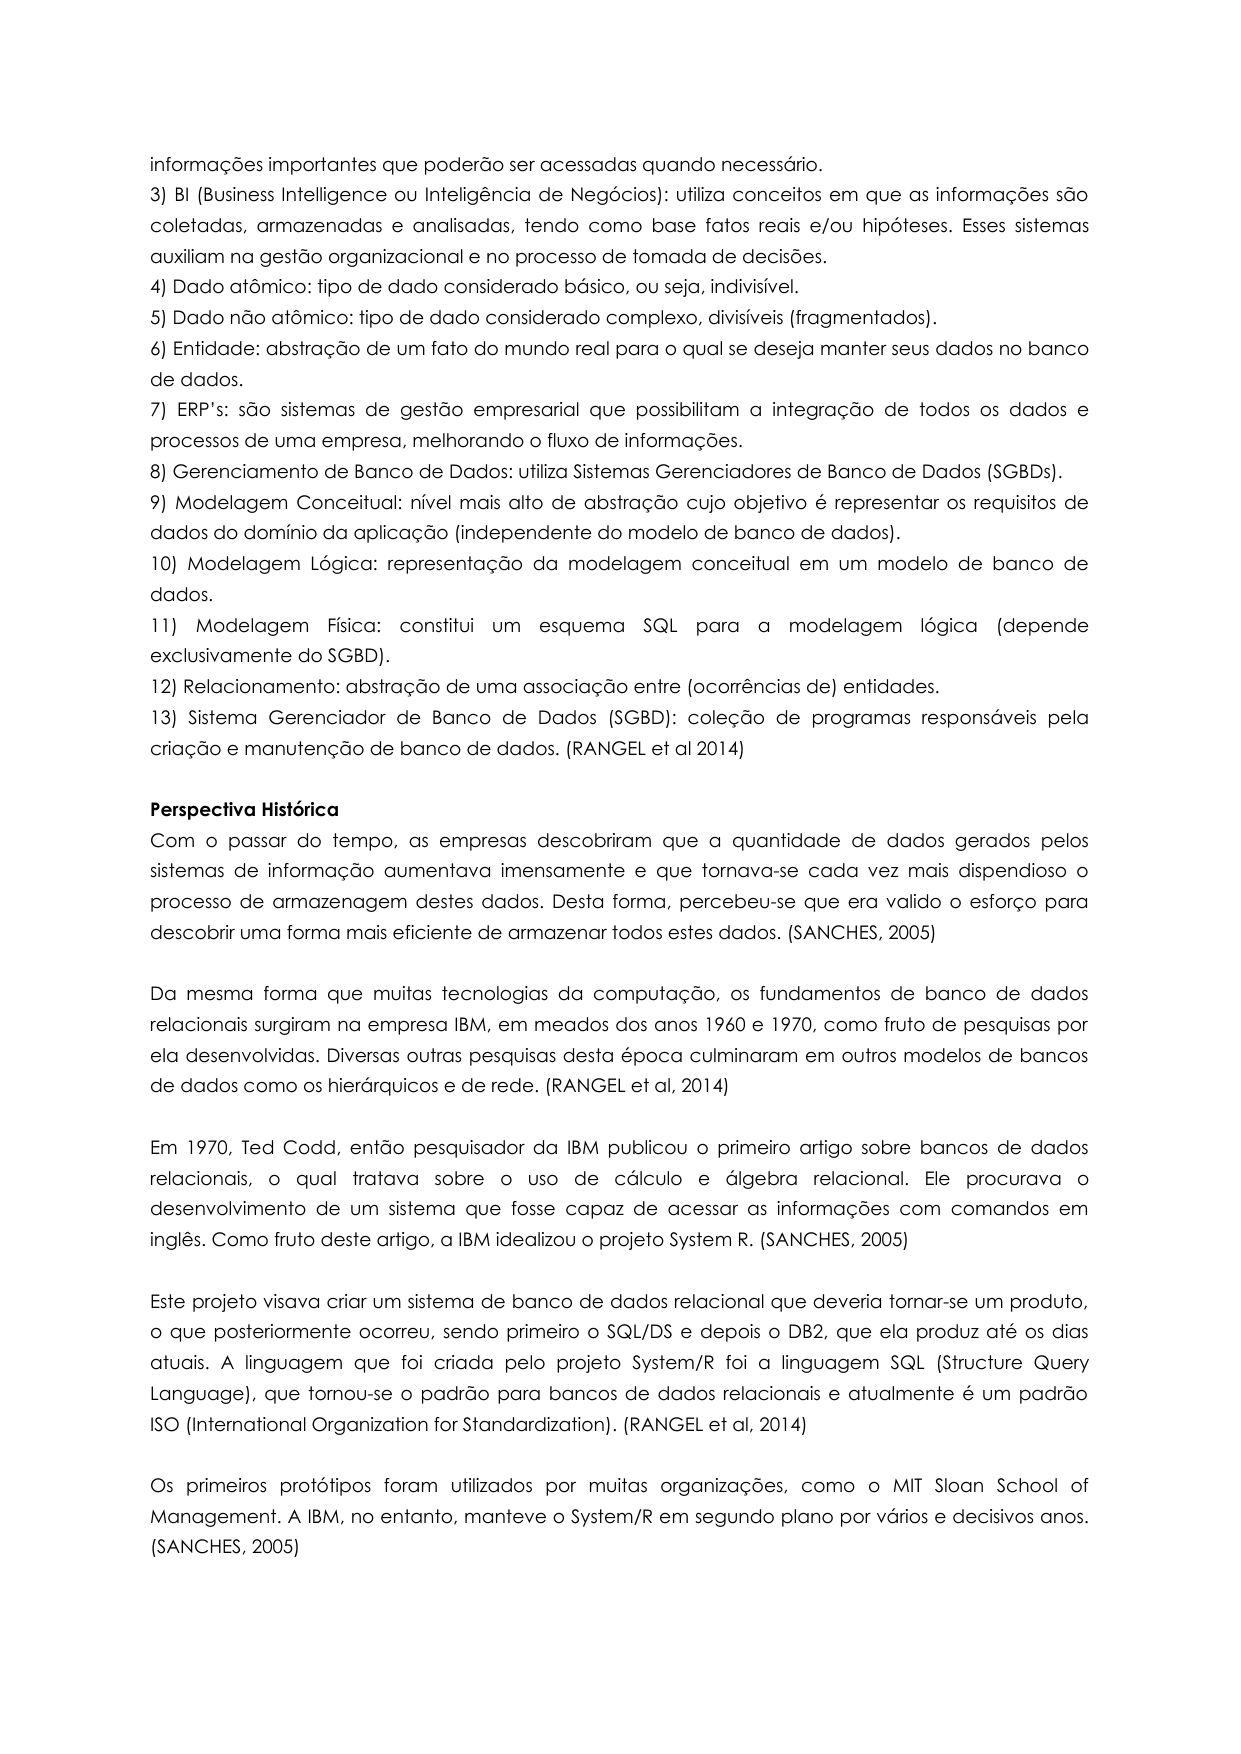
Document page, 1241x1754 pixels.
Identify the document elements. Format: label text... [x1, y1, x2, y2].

text Este projeto visava criar um sistema de banco de dados relacional que deveria tornar-se um produto, o que posteriormente ocorreu, sendo primeiro o SQL/DS e depois o DB2, que ela produz até os dias atuais. A linguagem que foi criada pelo projeto System/R foi a linguagem SQL (Structure Query Language), que tornou-se o padrão para bancos de dados relacionais e atualmente é um padrão ISO (International Organization for Standardization). (RANGEL et al, 2014) [150, 1287, 1090, 1437]
text Com o passar do tempo, as empresas descobriram que a quantidade de dados gerados pelos sistemas de informação aumentava imensamente e que tornava-se cada vez mais dispendioso o processo de armazenagem destes dados. Desta forma, percebeu-se que era valido o esforço para descobrir uma forma mais eficiente de armazenar todos estes dados. (SANCHES, 2005) [150, 826, 1090, 945]
text 7) ERP’s: são sistemas de gestão empresarial que possibilitam a integração de todos os dados e processos de uma empresa, melhorando o fluxo de informações. [150, 396, 1090, 453]
text 5) Dado não atômico: tipo de dado considerado complexo, divisíveis (fragmentados). [150, 304, 1090, 330]
text Perspectiva Histórica [150, 795, 1090, 822]
text 6) Entidade: abstração de um fato do mundo real para o qual se deseja manter seus dados no banco de dados. [150, 334, 1090, 392]
text 8) Gerenciamento de Banco de Dados: utiliza Sistemas Gerenciadores de Banco de Dados (SGBDs). [150, 457, 1090, 484]
text 9) Modelagem Conceitual: nível mais alto de abstração cujo objetivo é representar os requisitos de dados do domínio da aplicação (independente do modelo de banco de dados). [150, 488, 1090, 546]
text Os primeiros protótipos foram utilizados por muitas organizações, como o MIT Sloan School of Management. A IBM, no entanto, manteve o System/R em segundo plano por vários e decisivos anos. (SANCHES, 2005) [150, 1471, 1090, 1559]
text 4) Dado atômico: tipo de dado considerado básico, ou seja, indivisível. [150, 273, 1090, 300]
text Em 1970, Ted Codd, então pesquisador da IBM publicou o primeiro artigo sobre bancos de dados relacionais, o qual tratava sobre o uso de cálculo e álgebra relacional. Ele procurava o desenvolvimento de um sistema que fosse capaz de acessar as informações com comandos em inglês. Como fruto deste artigo, a IBM idealizou o projeto System R. (SANCHES, 2005) [150, 1133, 1090, 1252]
text 11) Modelagem Física: constitui um esquema SQL para a modelagem lógica (depende exclusivamente do SGBD). [150, 611, 1090, 668]
text 3) BI (Business Intelligence ou Inteligência de Negócios): utiliza conceitos em que as informações são coletadas, armazenadas e analisadas, tendo como base fatos reais e/ou hipóteses. Esses sistemas auxiliam na gestão organizacional e no processo de tomada de decisões. [150, 181, 1090, 269]
text Da mesma forma que muitas tecnologias da computação, os fundamentos de banco de dados relacionais surgiram na empresa IBM, em meados dos anos 1960 e 1970, como fruto de pesquisas por ela desenvolvidas. Diversas outras pesquisas desta época culminaram em outros modelos de bancos de dados como os hierárquicos e de rede. (RANGEL et al, 2014) [150, 980, 1090, 1099]
text 12) Relacionamento: abstração de uma associação entre (ocorrências de) entidades. [150, 672, 1090, 699]
text 10) Modelagem Lógica: representação da modelagem conceitual em um modelo de banco de dados. [150, 549, 1090, 607]
text informações importantes que poderão ser acessadas quando necessário. [150, 150, 1090, 177]
text 13) Sistema Gerenciador de Banco de Dados (SGBD): coleção de programas responsáveis pela criação e manutenção de banco de dados. (RANGEL et al 2014) [150, 703, 1090, 761]
